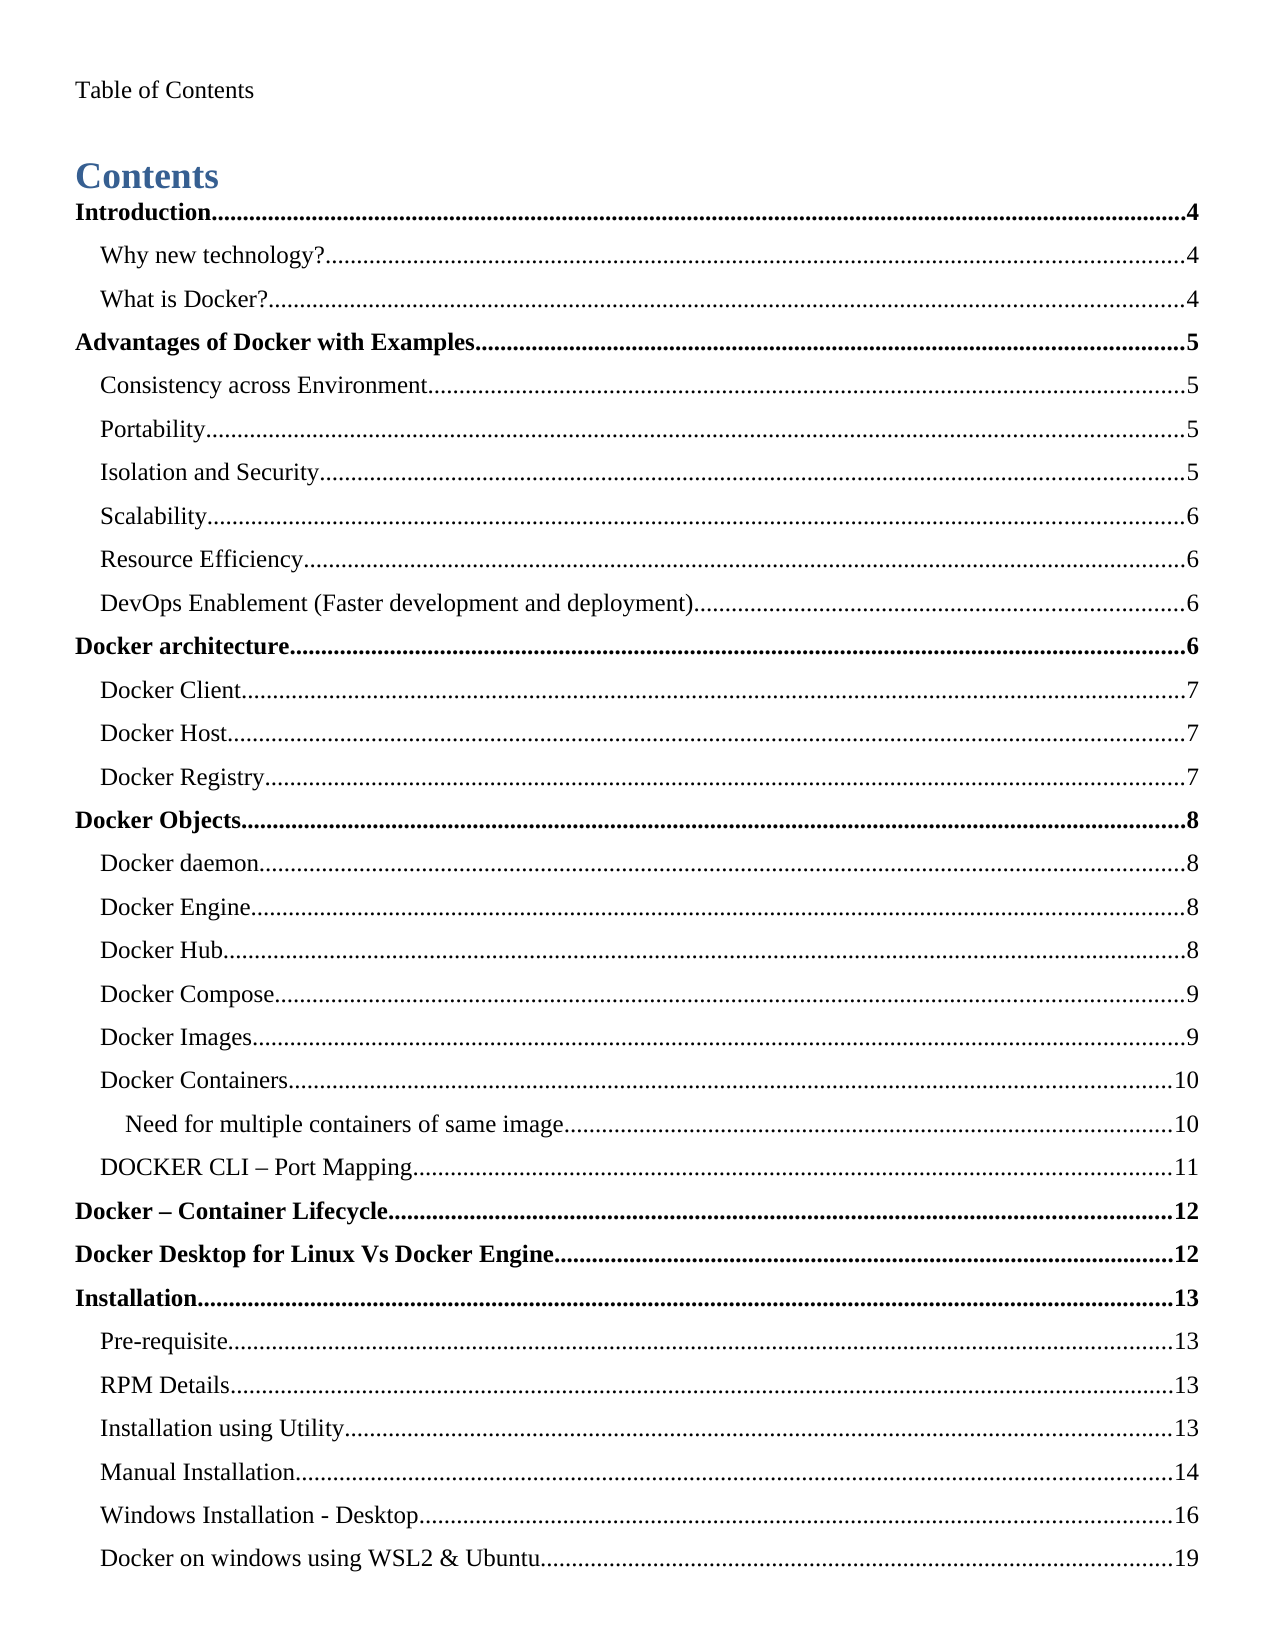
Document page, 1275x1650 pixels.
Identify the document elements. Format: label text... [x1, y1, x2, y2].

text Table of Contents [75, 75, 1200, 104]
